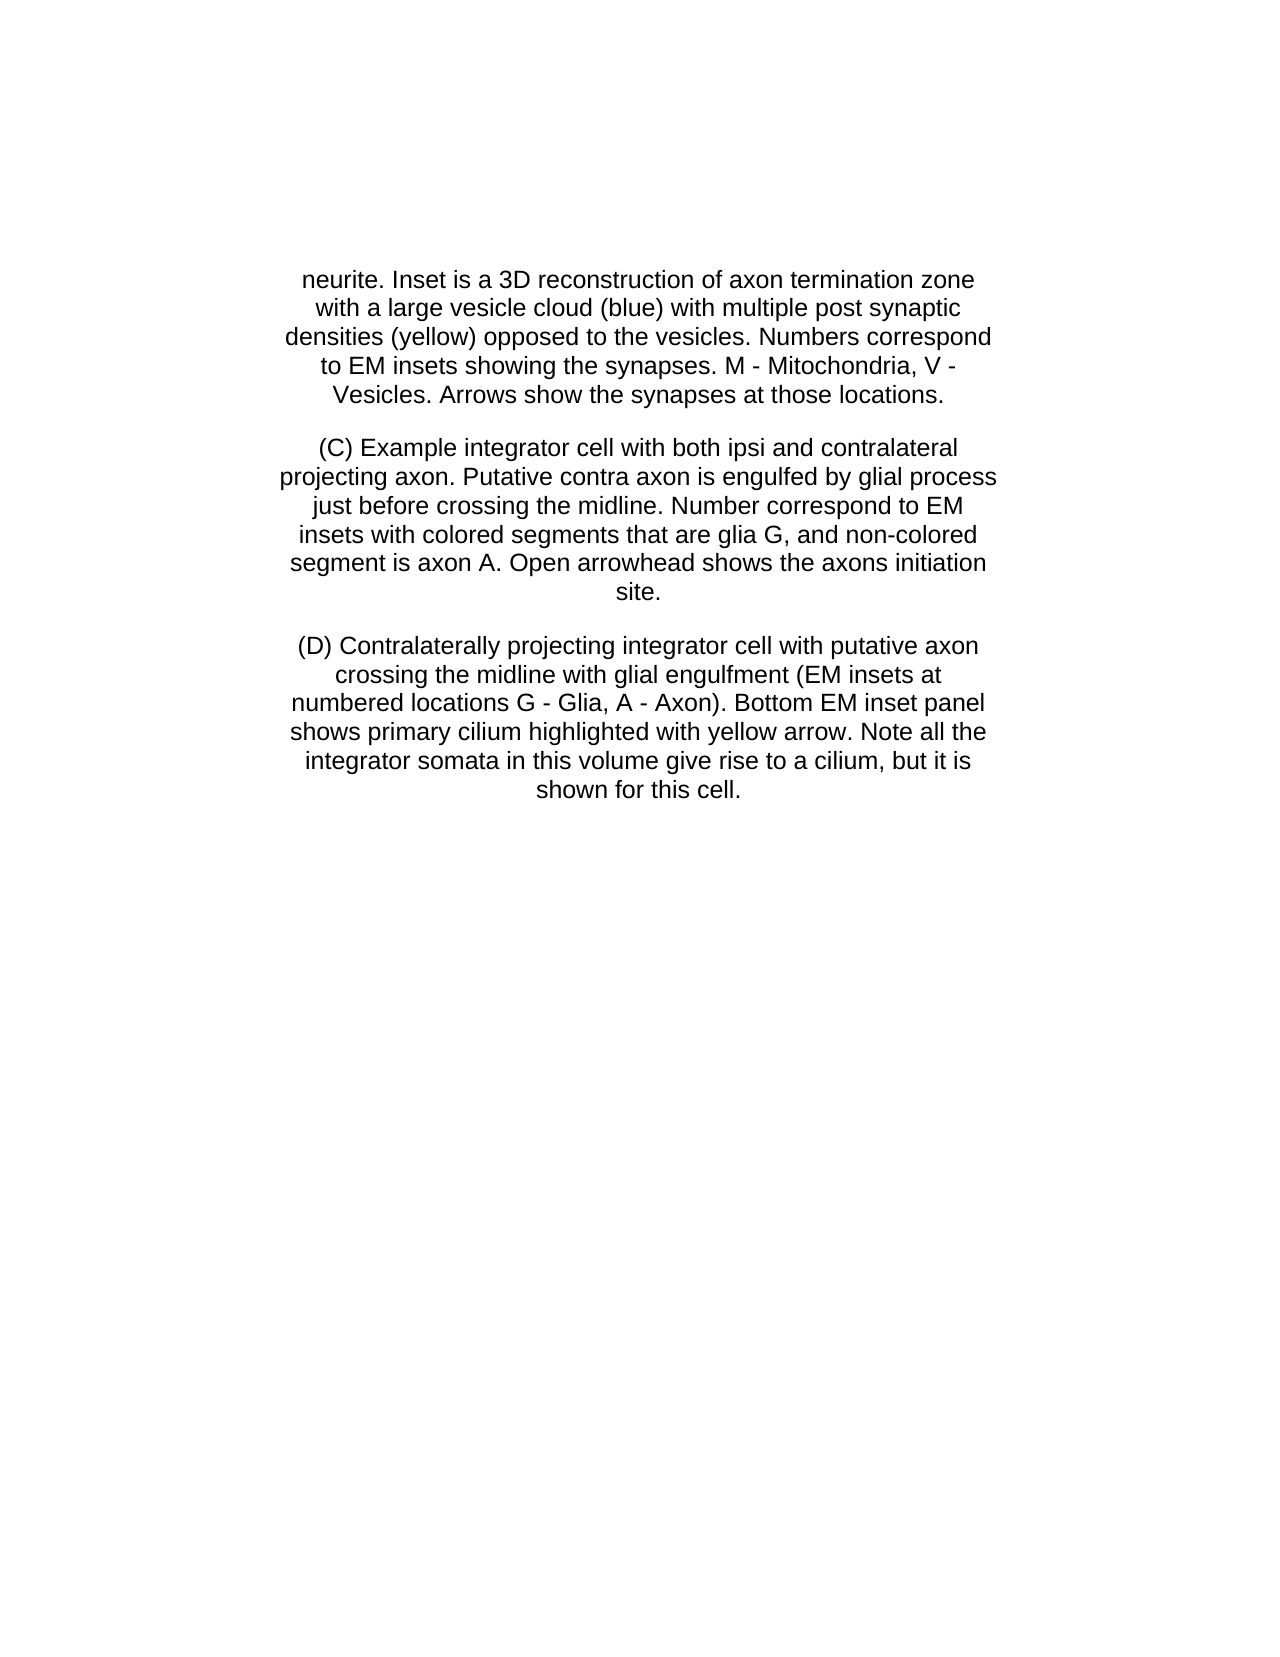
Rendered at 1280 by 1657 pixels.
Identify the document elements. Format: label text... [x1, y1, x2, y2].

text (C) Example integrator cell with both ipsi and contralateral projecting axon. Putative contra axon is engulfed by glial process just before crossing the midline. Number correspond to EM insets with colored segments that are glia G, and non-colored segment is axon A. Open arrowhead shows the axons initiation site. [279, 433, 998, 606]
text (D) Contralaterally projecting integrator cell with putative axon crossing the midline with glial engulfment (EM insets at numbered locations G - Glia, A - Axon). Bottom EM inset panel shows primary cilium highlighted with yellow arrow. Note all the integrator somata in this volume give rise to a cilium, but it is shown for this cell. [279, 631, 998, 803]
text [279, 264, 998, 408]
